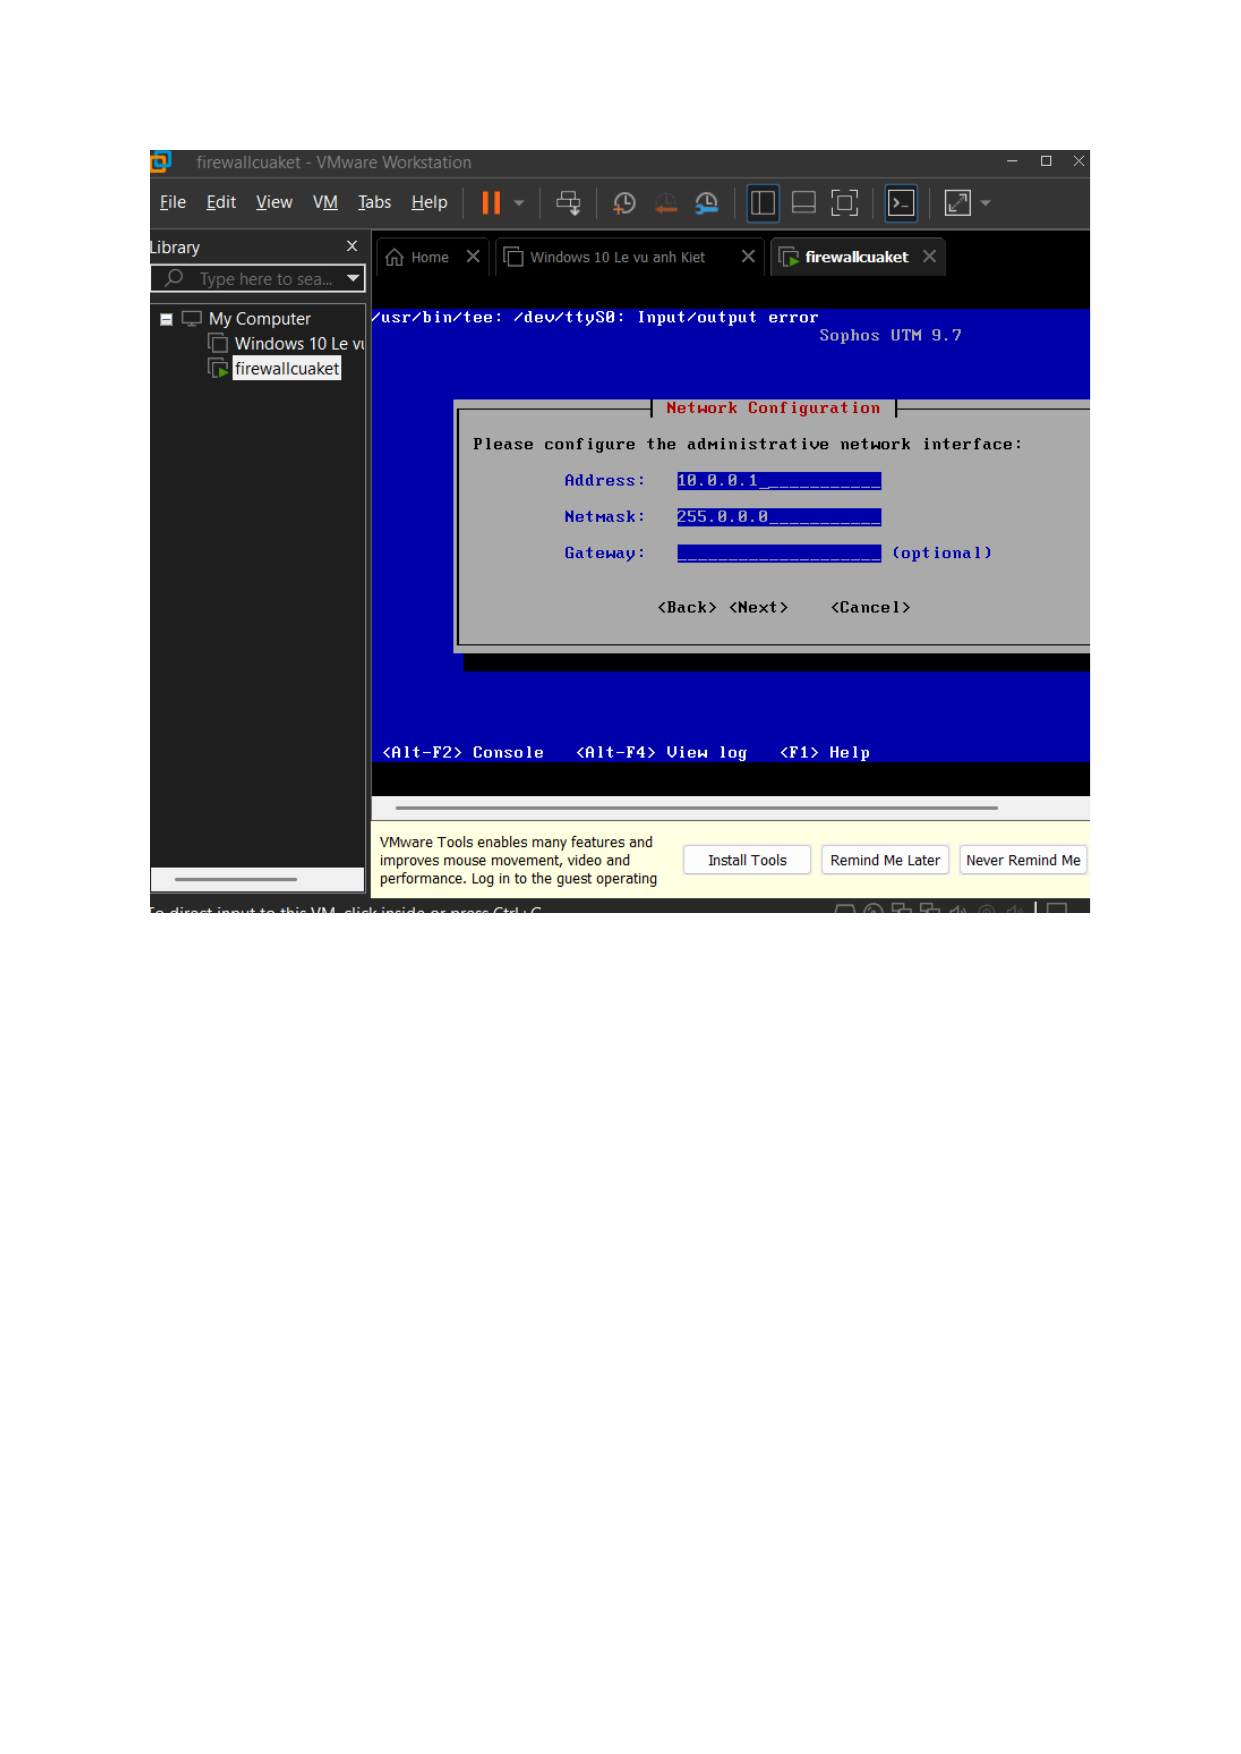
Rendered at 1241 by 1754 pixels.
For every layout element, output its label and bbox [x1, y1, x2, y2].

picture [150, 150, 1091, 913]
